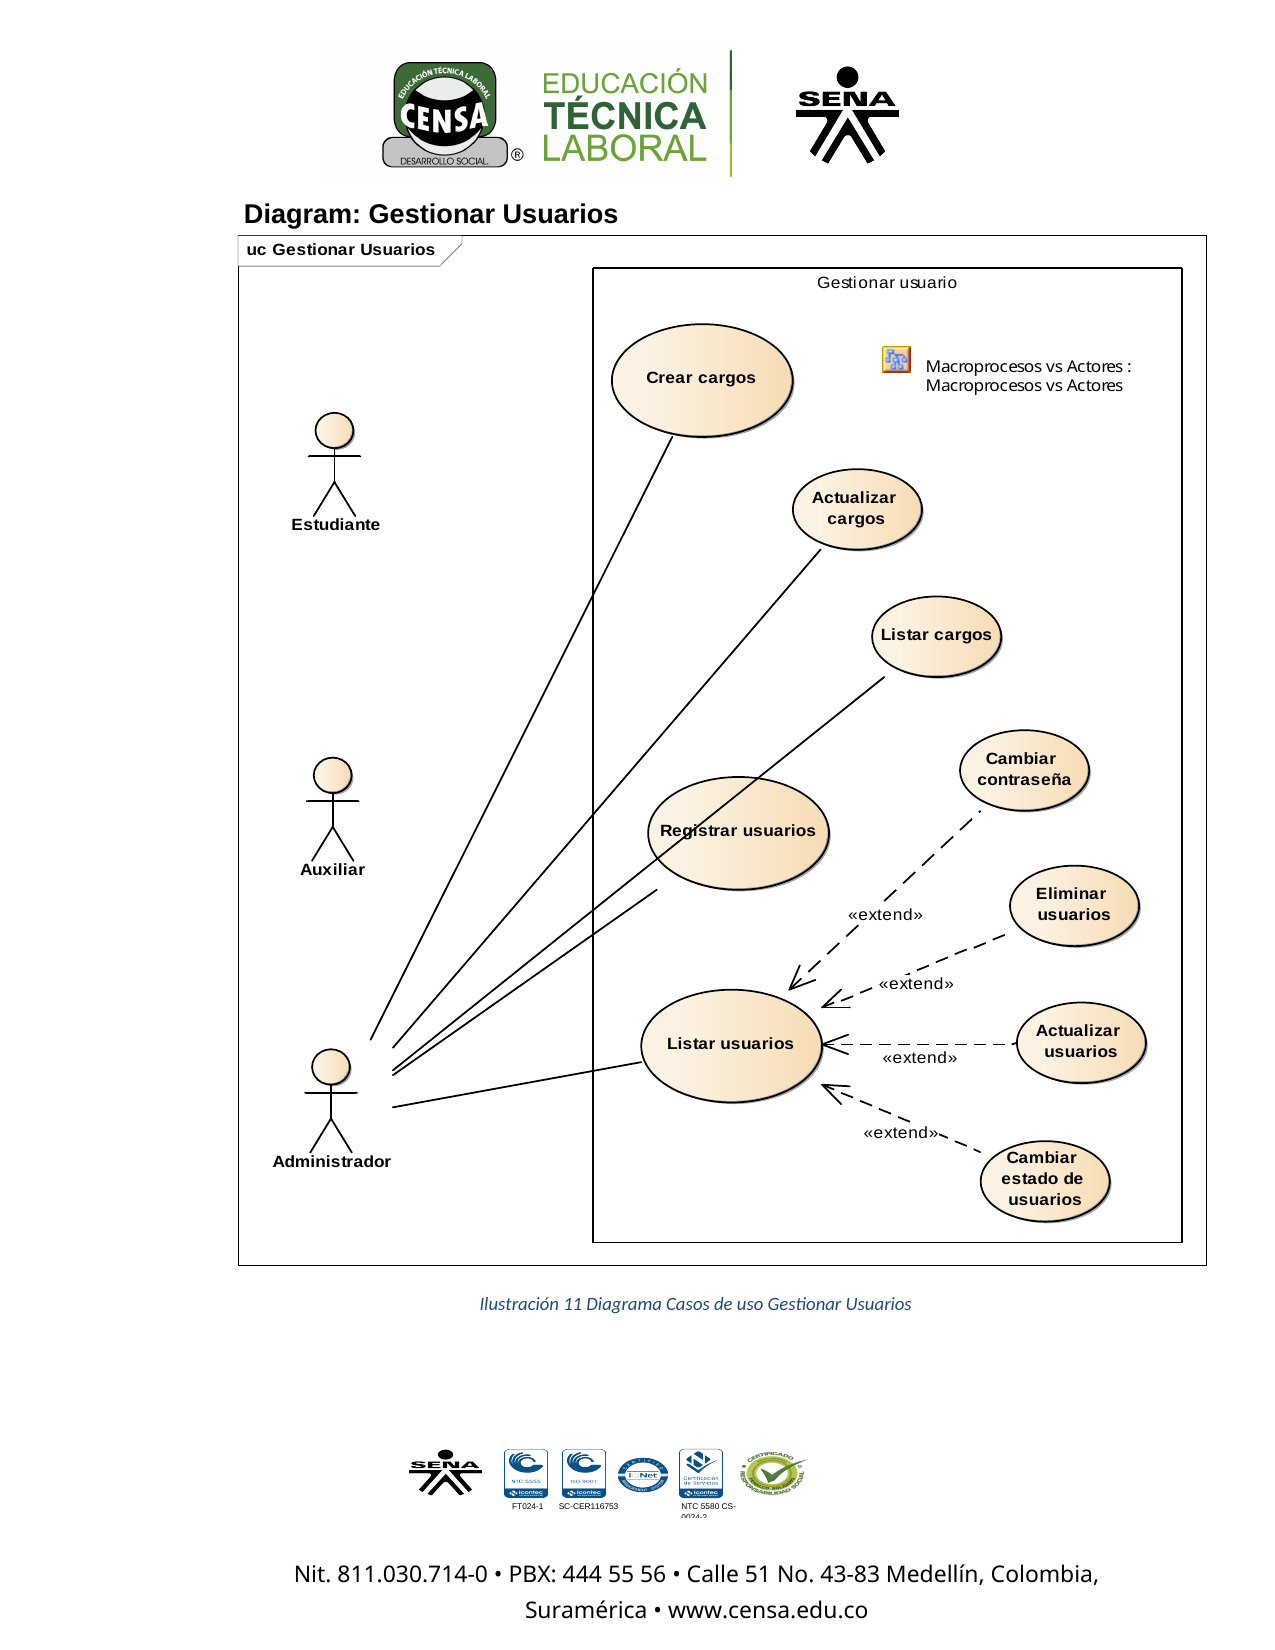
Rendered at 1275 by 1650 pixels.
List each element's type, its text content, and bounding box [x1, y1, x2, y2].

picture [556, 1446, 612, 1501]
picture [673, 1446, 729, 1501]
picture [320, 42, 733, 180]
subtitle Diagram: Gestionar Usuarios [236, 198, 1157, 229]
picture [732, 1446, 815, 1501]
picture [498, 1446, 554, 1501]
picture [789, 59, 906, 171]
picture [404, 1446, 487, 1499]
picture [615, 1454, 671, 1494]
